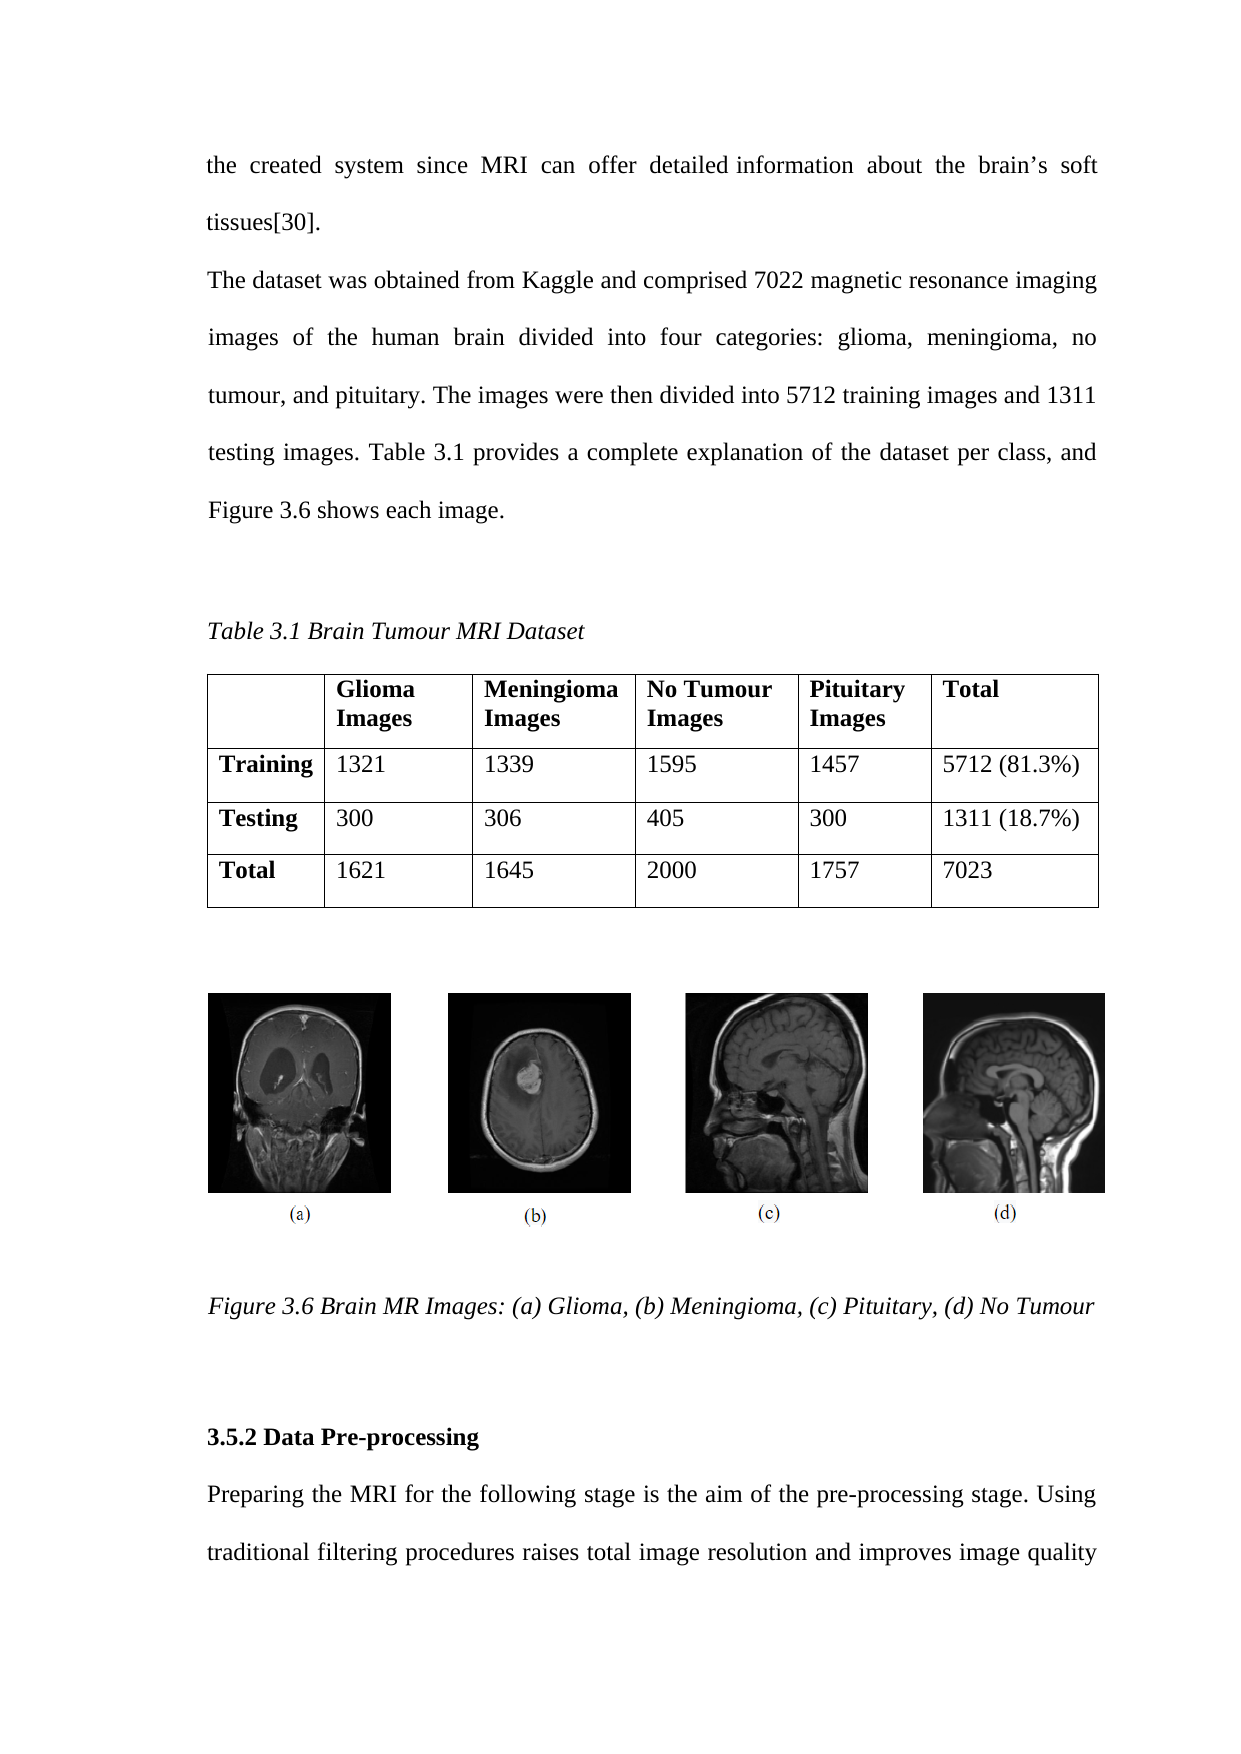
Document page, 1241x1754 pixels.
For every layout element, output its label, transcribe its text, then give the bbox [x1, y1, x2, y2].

table_header No Tumour Images [636, 675, 798, 748]
text Table 3.1 Brain Tumour MRI Dataset [207, 616, 1098, 645]
table_cell 300 [799, 803, 931, 854]
table_cell Testing [208, 803, 324, 854]
table_cell 1621 [325, 855, 472, 907]
text The dataset was obtained from Kaggle and comprised 7022 magnetic resonance imaging images of the human brain divided into four categories: glioma, meningioma, no tumour, and pituitary. The images were then divided into 5712 training images and 1311 testing images. Table 3.1 provides a complete explanation of the dataset per class, and Figure 3.6 shows each image. [207, 265, 1098, 524]
table_header Meningioma Images [473, 675, 635, 748]
table_cell 2000 [636, 855, 798, 907]
table_cell 1339 [473, 749, 635, 802]
table_cell 1595 [636, 749, 798, 802]
table_cell 300 [325, 803, 472, 854]
table_cell 1645 [473, 855, 635, 907]
table_cell 1757 [799, 855, 931, 907]
table_header [208, 675, 324, 748]
subtitle 3.5.2 Data Pre-processing [207, 1422, 1098, 1451]
table_header Pituitary Images [799, 675, 931, 748]
table_header Total [932, 675, 1098, 748]
table_cell 405 [636, 803, 798, 854]
table_cell Training [208, 749, 324, 802]
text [207, 1479, 1098, 1566]
table_cell 1457 [799, 749, 931, 802]
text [205, 150, 1098, 236]
table_cell 5712 (81.3%) [932, 749, 1098, 802]
table_header Glioma Images [325, 675, 472, 748]
picture [206, 981, 1117, 1247]
table_cell 306 [473, 803, 635, 854]
table_cell 7023 [932, 855, 1098, 907]
table_cell 1321 [325, 749, 472, 802]
text Figure 3.6 Brain MR Images: (a) Glioma, (b) Meningioma, (c) Pituitary, (d) No Tumour [207, 1291, 1098, 1320]
table_cell 1311 (18.7%) [932, 803, 1098, 854]
table_cell Total [208, 855, 324, 907]
